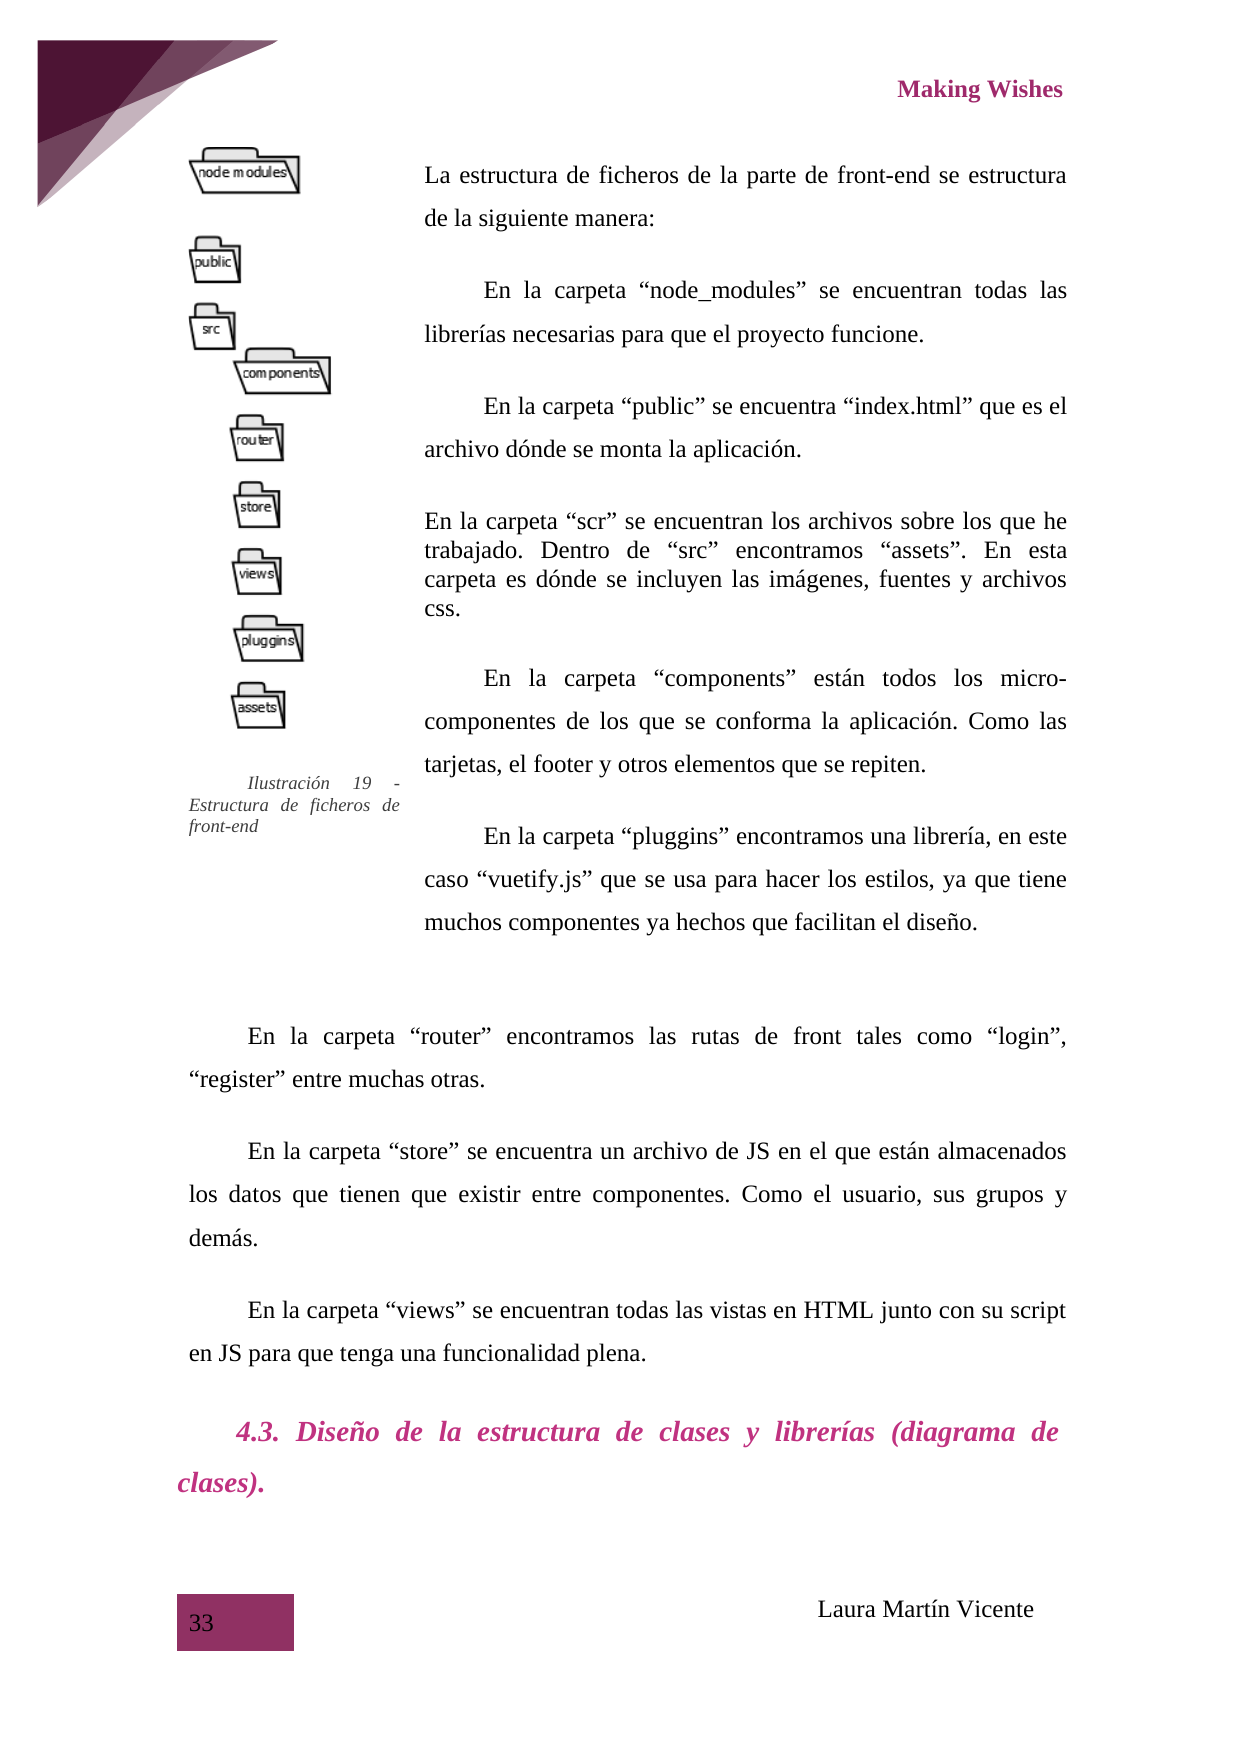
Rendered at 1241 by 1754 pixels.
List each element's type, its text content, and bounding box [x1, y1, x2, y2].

picture [37, 40, 350, 730]
subtitle 4.3. Diseño de la estructura de clases y librerías (diagrama de clases). [177, 1414, 1063, 1498]
table_cell En la carpeta “router” encontramos las rutas de front tales como “login”, “register” entre muchas otras. En la carpeta “store” se encuentra un archivo de JS en el que están almacenados los datos que tienen que existir entre componentes. Como el usuario, sus grupos y demás. En la carpeta “views” se encuentran todas las vistas en HTML junto con su script en JS para que tenga una funcionalidad plena. [177, 1009, 1079, 1410]
table_cell La estructura de ficheros de la parte de front-end se estructura de la siguiente manera: En la carpeta “node_modules” se encuentran todas las librerías necesarias para que el proyecto funcione. En la carpeta “public” se encuentra “index.html” que es el archivo dónde se monta la aplicación. En la carpeta “scr” se encuentran los archivos sobre los que he trabajado. Dentro de “src” encontramos “assets”. En esta carpeta es dónde se incluyen las imágenes, fuentes y archivos css. En la carpeta “components” están todos los micro-componentes de los que se conforma la aplicación. Como las tarjetas, el footer y otros elementos que se repiten. En la carpeta “pluggins” encontramos una librería, en este caso “vuetify.js” que se usa para hacer los estilos, ya que tiene muchos componentes ya hechos que facilitan el diseño. [413, 148, 1079, 1008]
